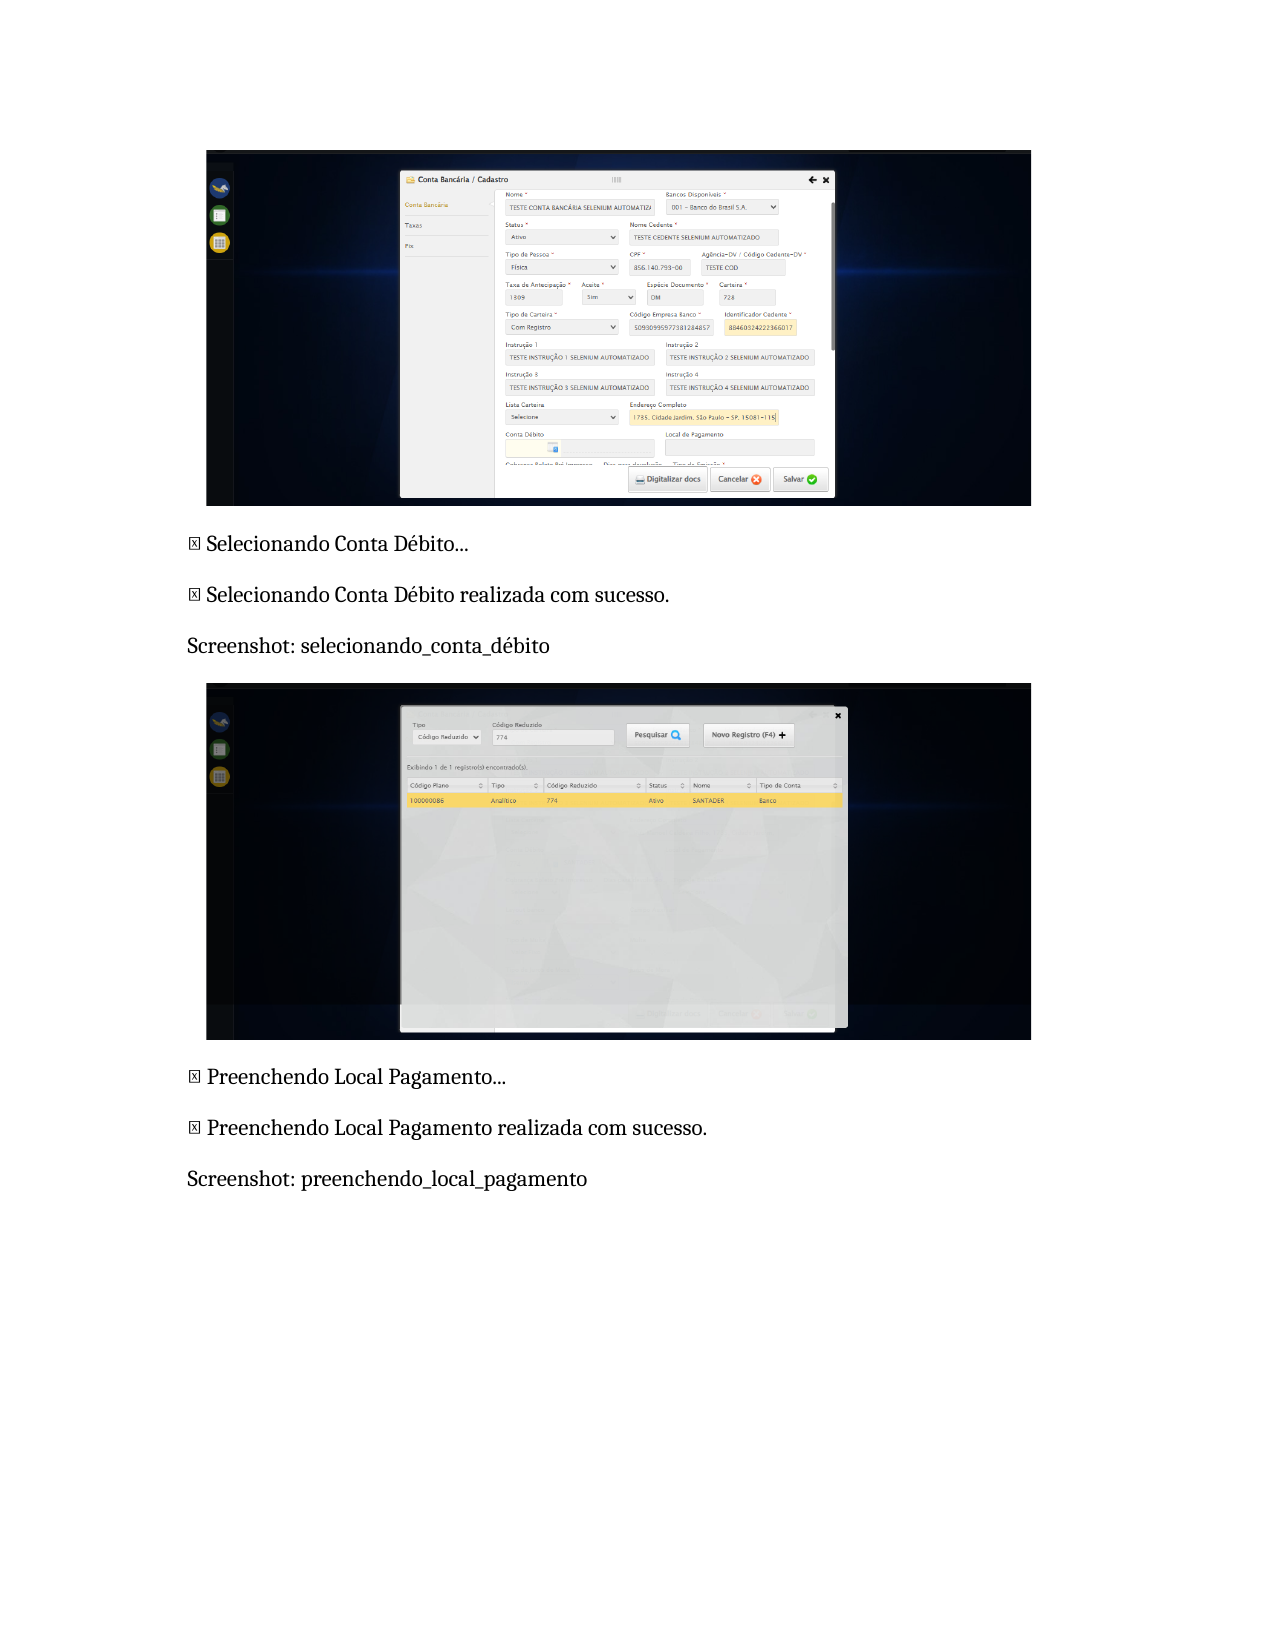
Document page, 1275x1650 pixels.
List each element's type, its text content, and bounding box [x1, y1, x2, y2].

text ✅ Preenchendo Local Pagamento realizada com sucesso. [187, 1115, 1087, 1141]
picture [206, 683, 1032, 1040]
text Screenshot: selecionando_conta_débito [187, 632, 1087, 659]
text 🔄 Preenchendo Local Pagamento... [187, 1064, 1087, 1090]
picture [206, 150, 1032, 506]
text ✅ Selecionando Conta Débito realizada com sucesso. [187, 581, 1087, 608]
text 🔄 Selecionando Conta Débito... [187, 530, 1087, 557]
text Screenshot: preenchendo_local_pagamento [187, 1166, 1087, 1192]
